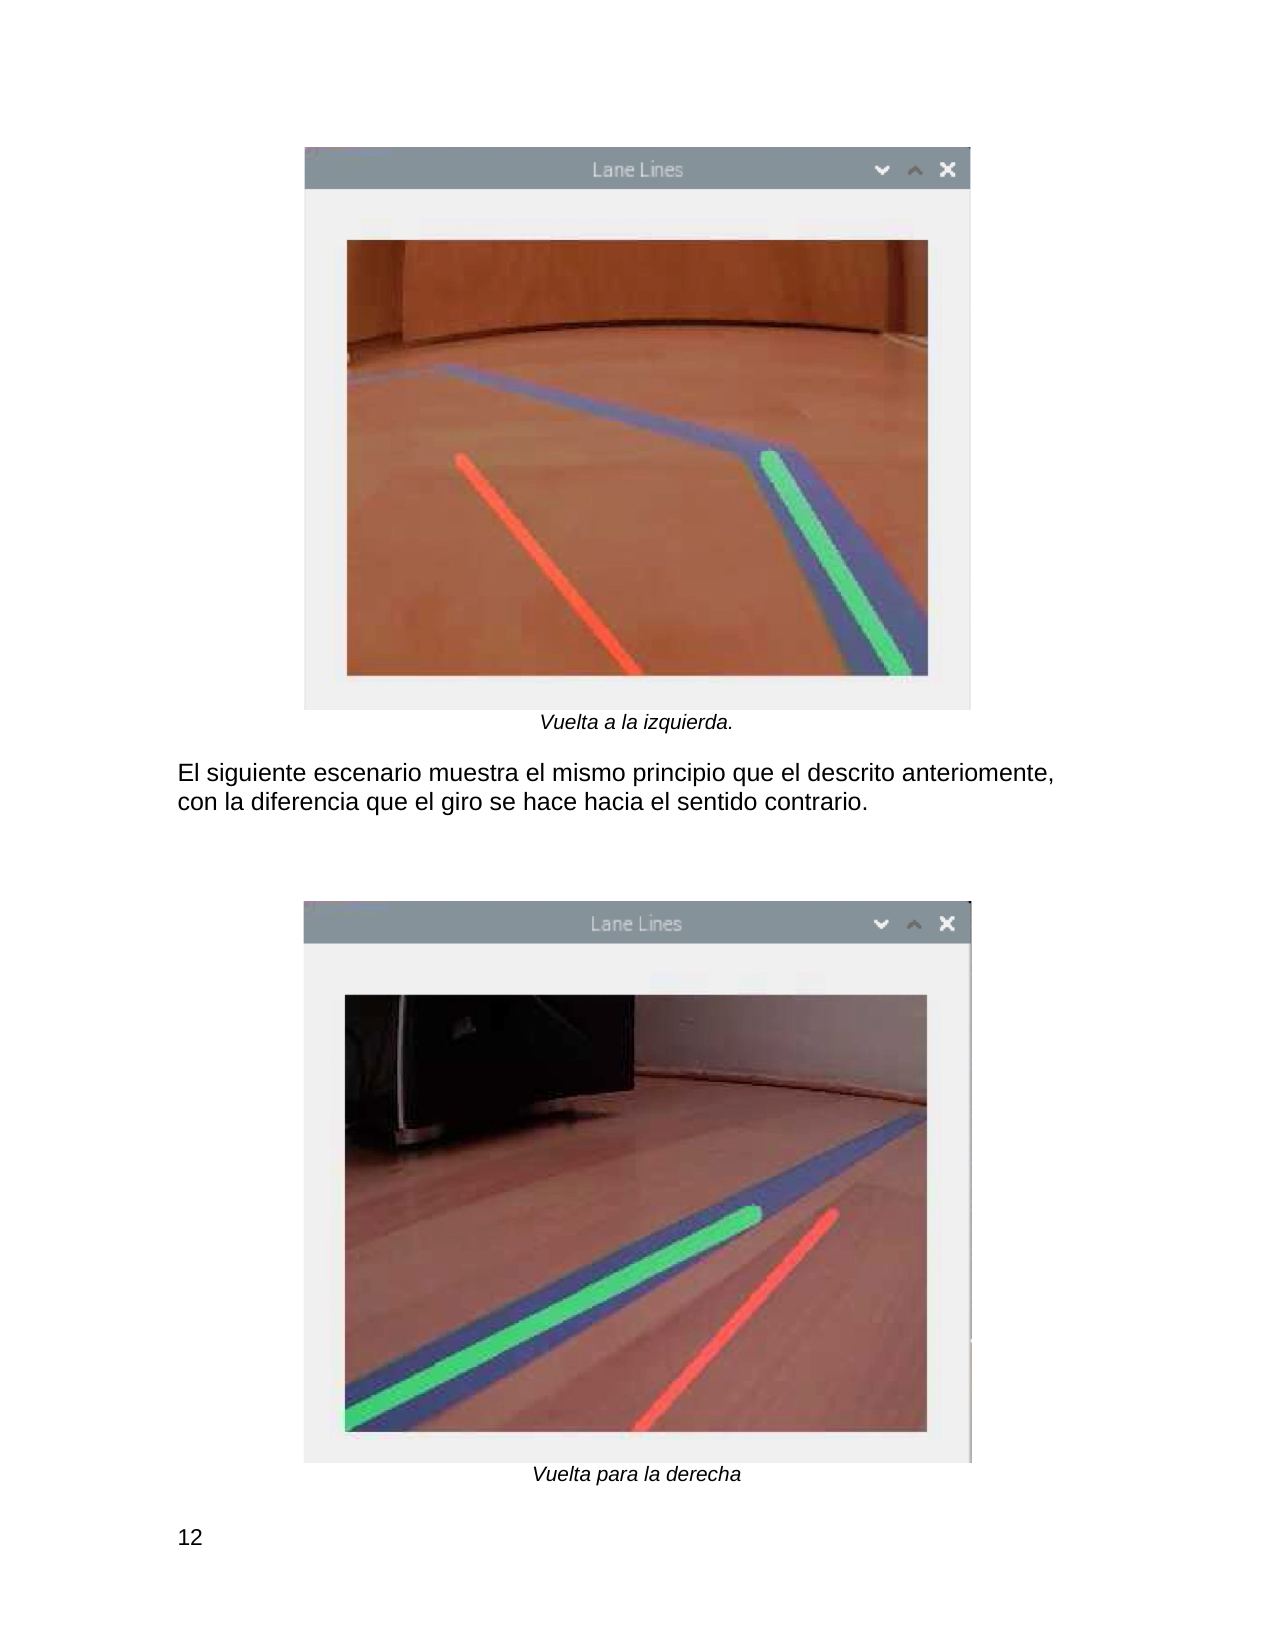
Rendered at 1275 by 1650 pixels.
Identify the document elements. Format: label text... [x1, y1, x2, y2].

picture [303, 901, 972, 1463]
text El siguiente escenario muestra el mismo principio que el descrito anteriomente, con la diferencia que el giro se hace hacia el sentido contrario. [177, 758, 1098, 815]
text Vuelta a la izquierda. [177, 710, 1098, 734]
text Vuelta para la derecha [177, 1462, 1098, 1486]
picture [304, 147, 971, 710]
